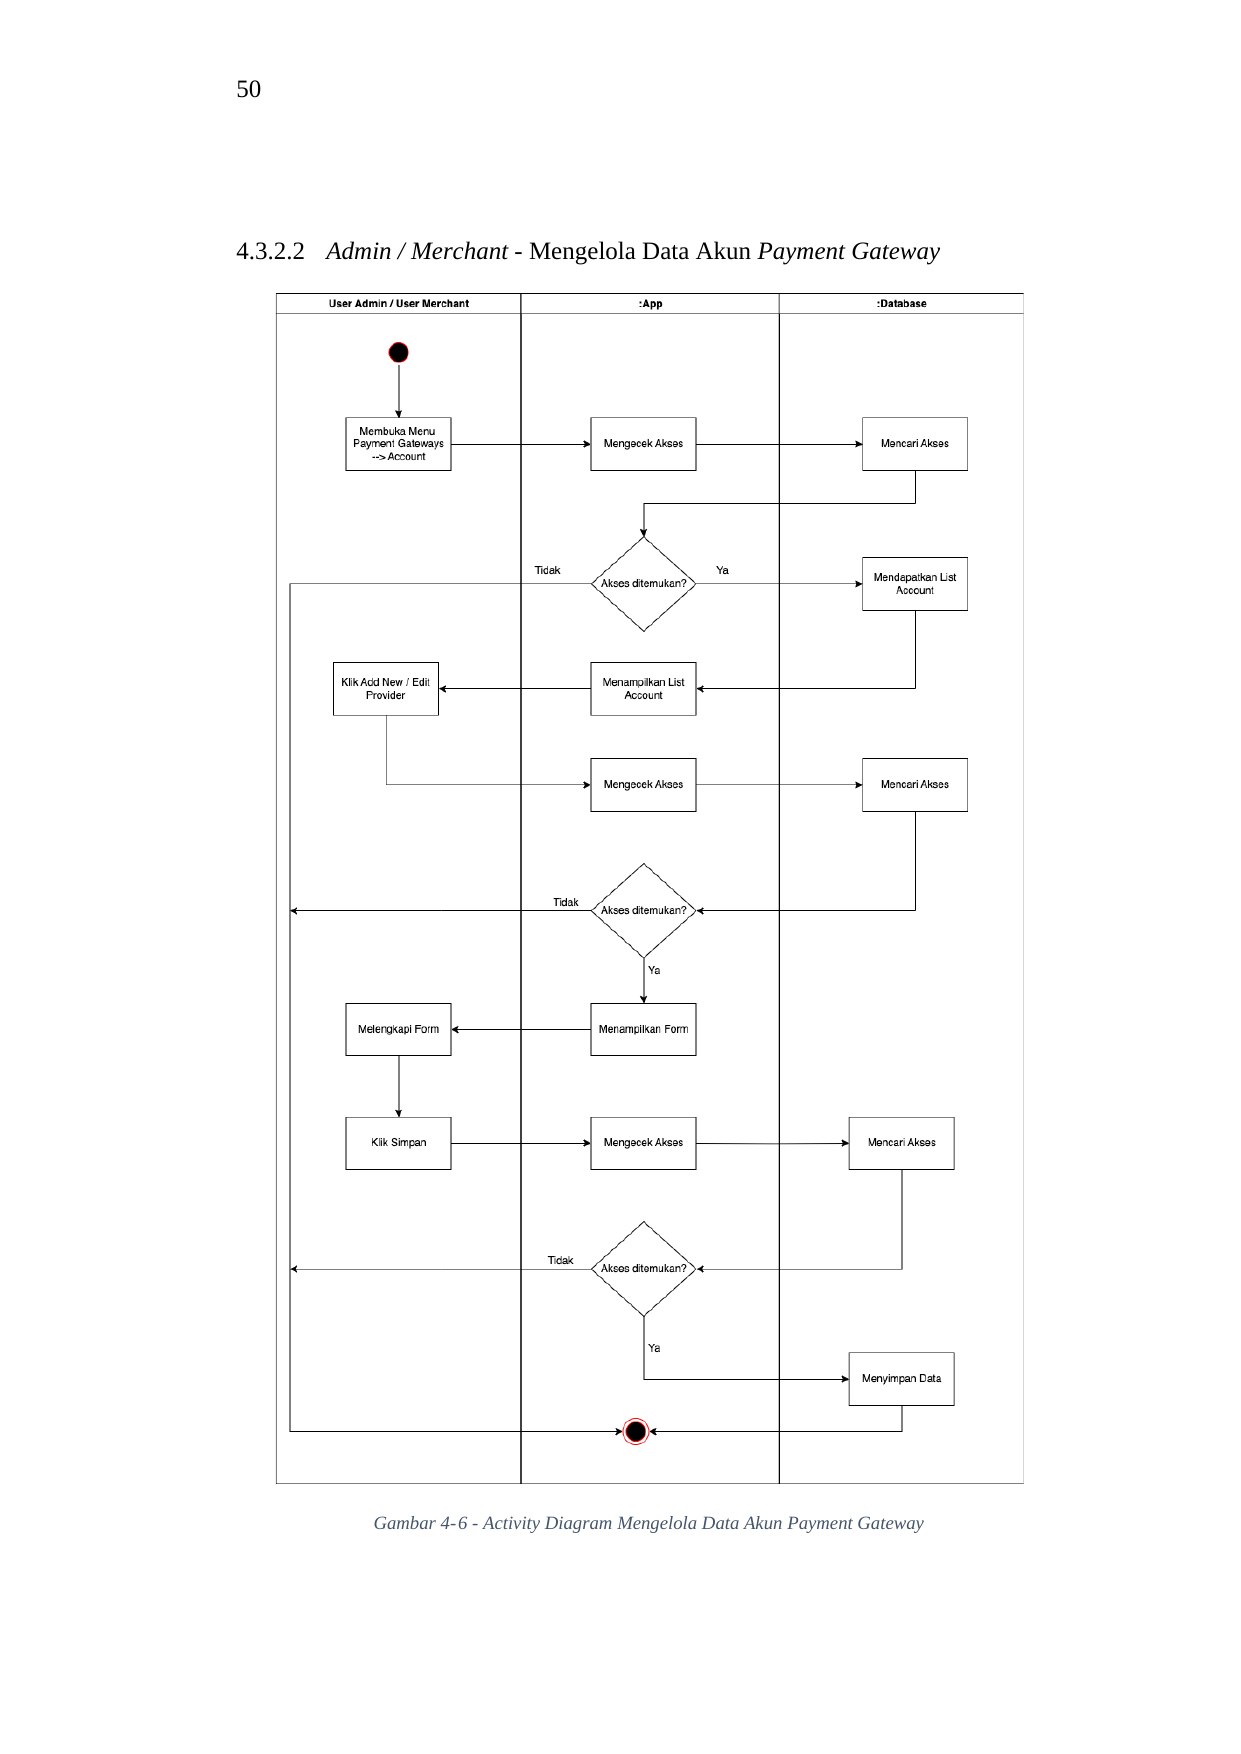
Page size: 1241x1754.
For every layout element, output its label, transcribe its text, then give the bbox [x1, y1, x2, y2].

subtitle Admin / Merchant - Mengelola Data Akun Payment Gateway [236, 236, 1063, 265]
picture [275, 293, 1024, 1484]
